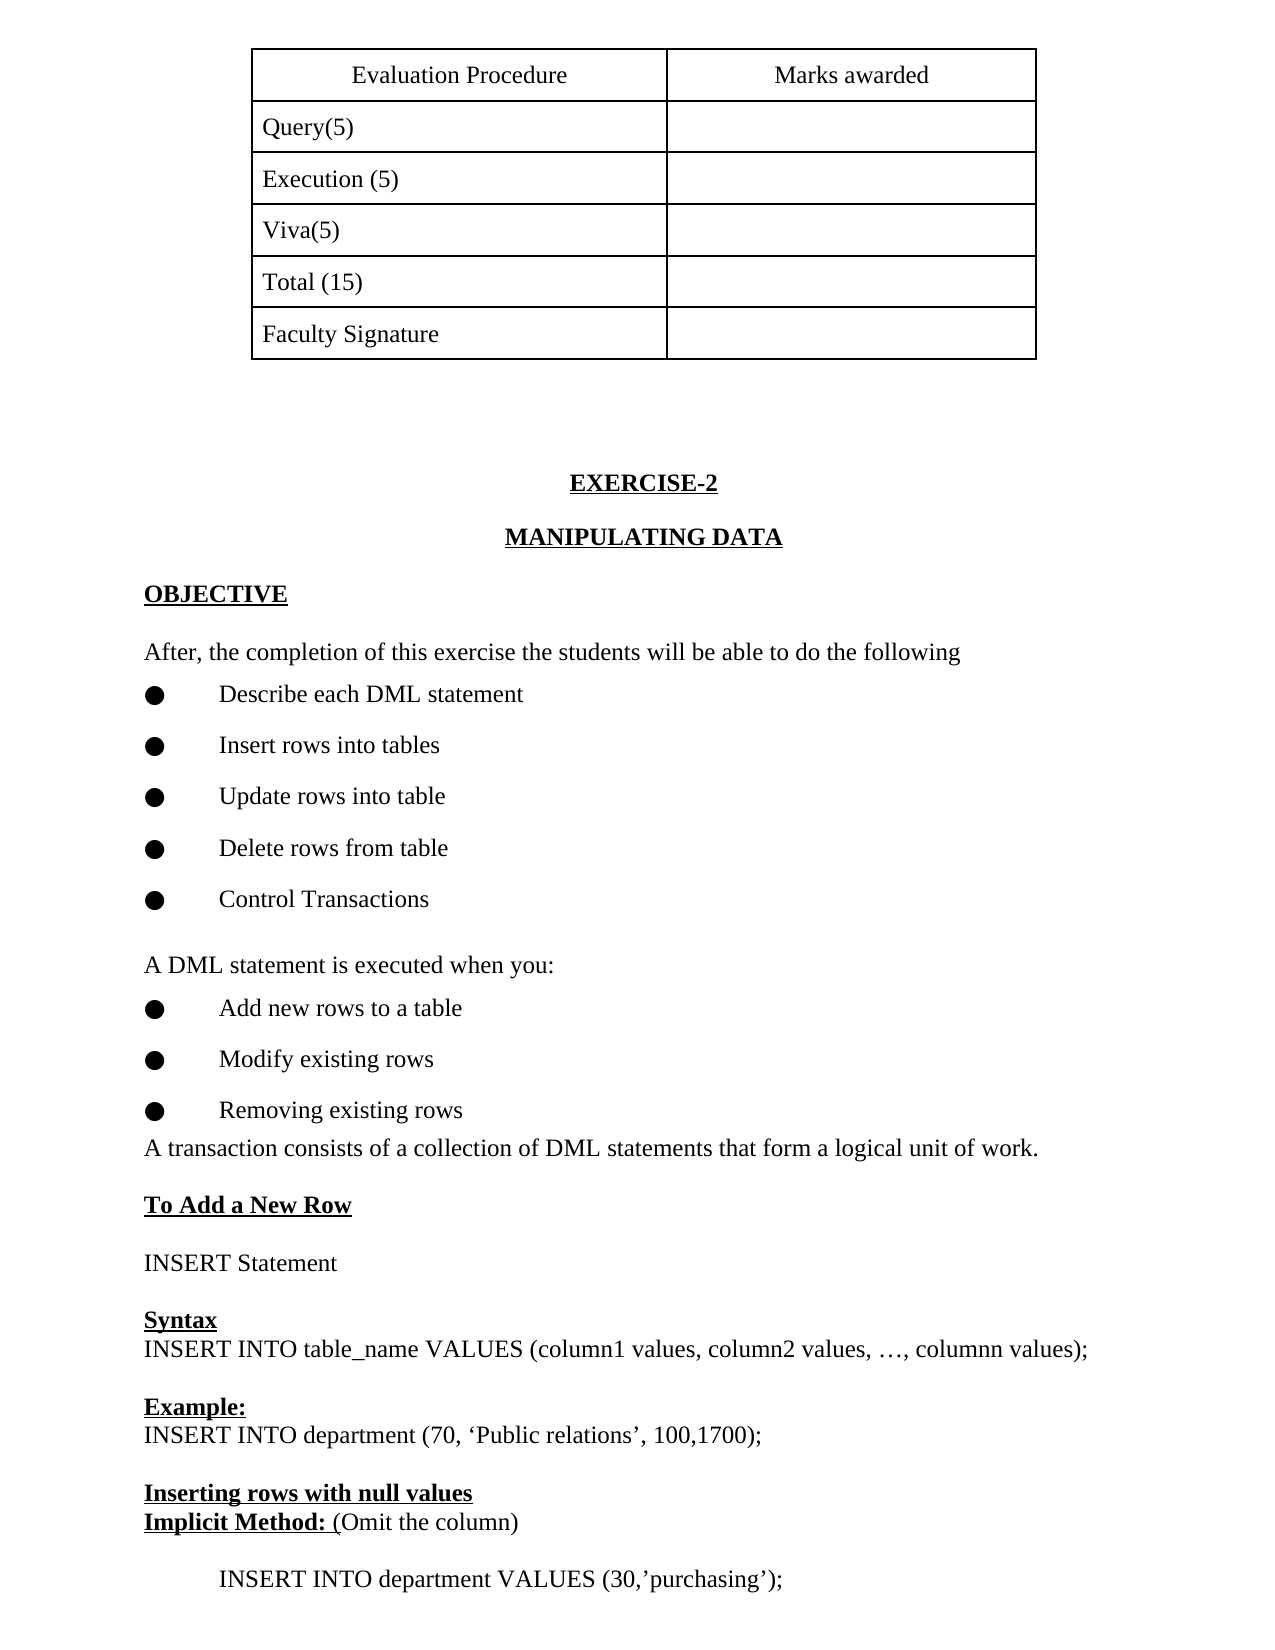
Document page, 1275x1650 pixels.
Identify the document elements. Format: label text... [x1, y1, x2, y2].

text A transaction consists of a collection of DML statements that form a logical unit of work. [143, 1133, 1144, 1162]
text INSERT Statement [143, 1248, 1144, 1277]
text Implicit Method: (Omit the column) [143, 1507, 1144, 1535]
list Delete rows from table [143, 819, 1144, 870]
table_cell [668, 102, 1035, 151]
text A DML statement is executed when you: [143, 950, 1144, 979]
list Insert rows into tables [143, 717, 1144, 768]
list Add new rows to a table [143, 979, 1144, 1030]
list Describe each DML statement [143, 665, 1144, 717]
text Example: [143, 1392, 1144, 1420]
text INSERT INTO department (70, ‘Public relations’, 100,1700); [143, 1420, 1144, 1449]
list Removing existing rows [143, 1082, 1144, 1133]
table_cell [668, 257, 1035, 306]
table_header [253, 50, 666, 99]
text INSERT INTO department VALUES (30,’purchasing’); [143, 1564, 1144, 1593]
text EXERCISE-2 [143, 468, 1144, 496]
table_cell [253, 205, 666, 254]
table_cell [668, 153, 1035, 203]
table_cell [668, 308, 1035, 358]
text MANIPULATING DATA [143, 522, 1144, 550]
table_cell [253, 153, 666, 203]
list Control Transactions [143, 870, 1144, 922]
text OBJECTIVE [143, 579, 1144, 608]
text After, the completion of this exercise the students will be able to do the following [143, 637, 1144, 665]
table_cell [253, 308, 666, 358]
list Modify existing rows [143, 1030, 1144, 1082]
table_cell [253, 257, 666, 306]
text INSERT INTO table_name VALUES (column1 values, column2 values, …, columnn values); [143, 1334, 1144, 1363]
text To Add a New Row [143, 1190, 1144, 1219]
text Syntax [143, 1305, 1144, 1334]
text Inserting rows with null values [143, 1478, 1144, 1507]
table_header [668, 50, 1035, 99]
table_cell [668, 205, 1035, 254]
list Update rows into table [143, 768, 1144, 819]
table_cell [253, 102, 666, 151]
